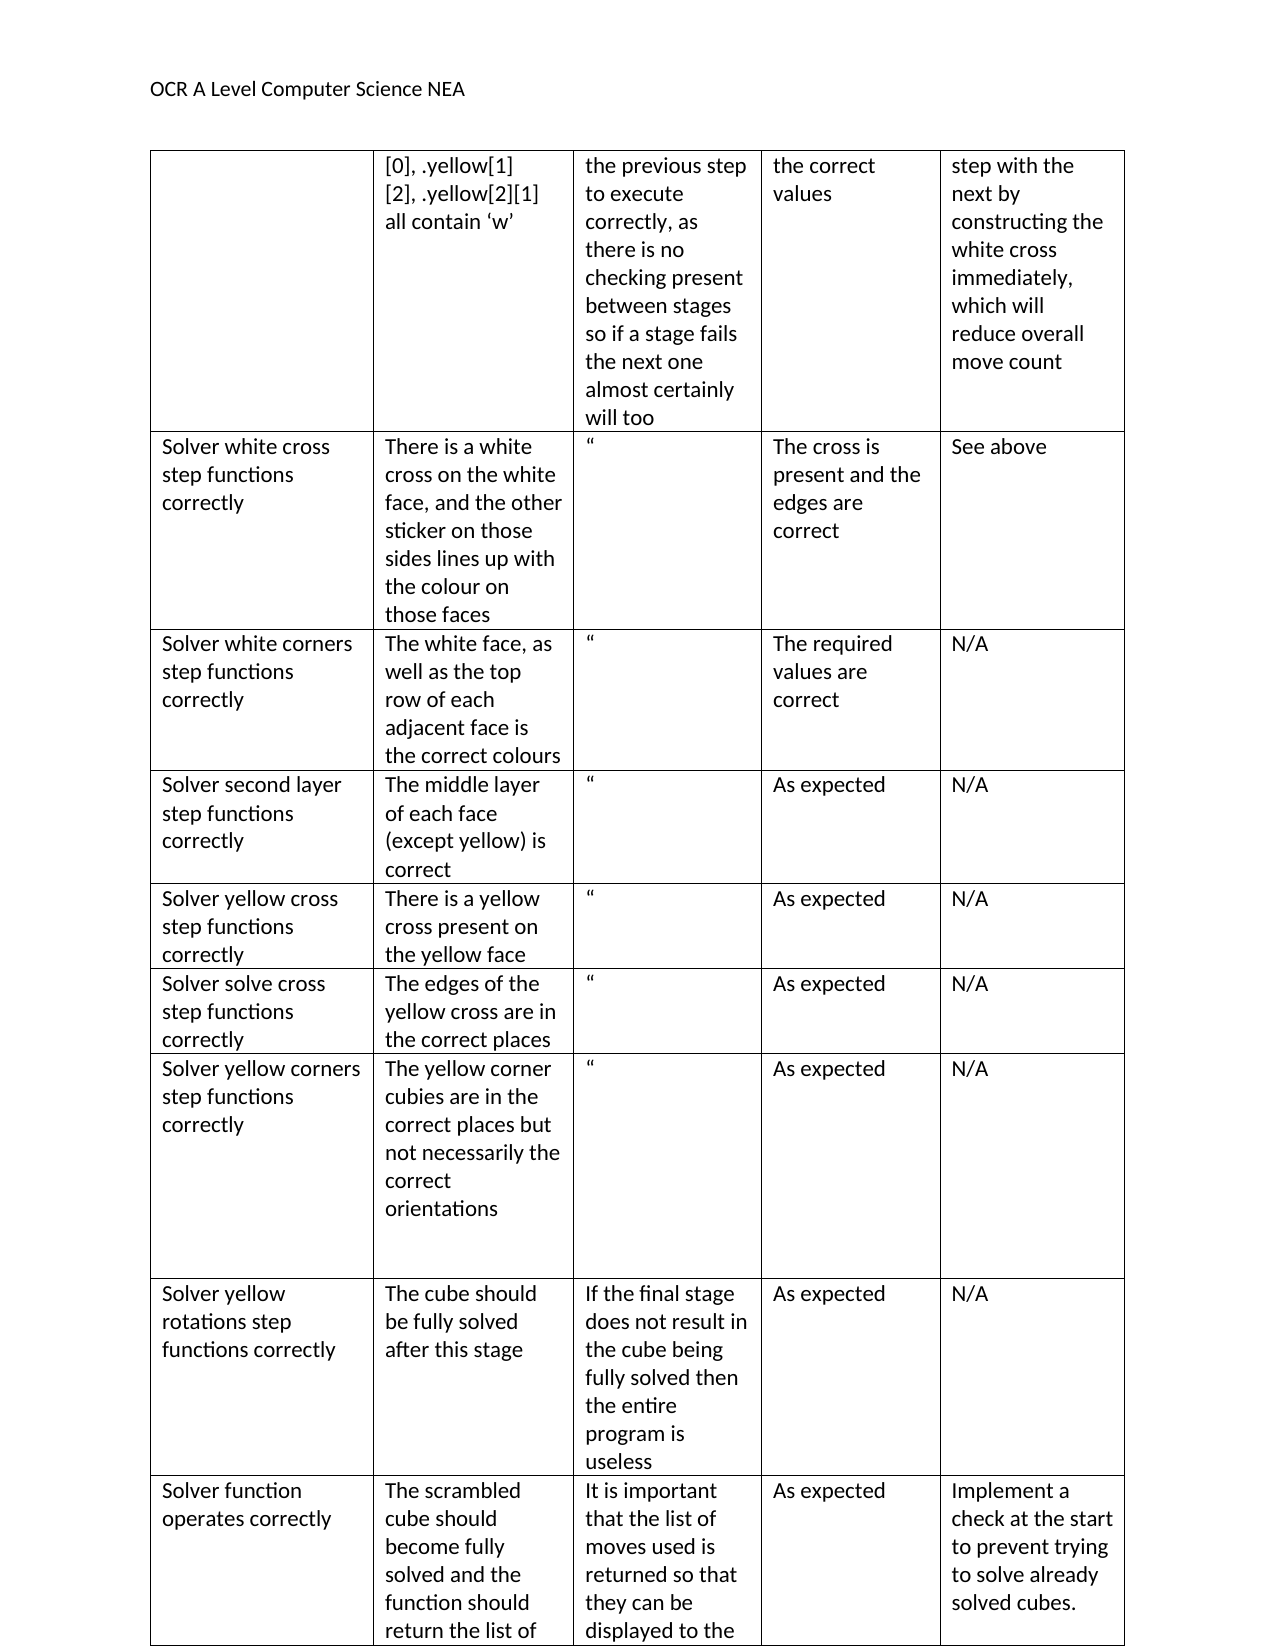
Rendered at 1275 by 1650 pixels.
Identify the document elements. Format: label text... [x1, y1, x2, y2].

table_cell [941, 151, 1124, 431]
table_cell See above [941, 432, 1124, 628]
table_cell Solver white corners step functions correctly [151, 630, 373, 769]
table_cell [574, 1476, 761, 1644]
table_cell As expected [762, 771, 940, 883]
table_cell The edges of the yellow cross are in the correct places [374, 969, 573, 1053]
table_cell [941, 1476, 1124, 1644]
table_cell As expected [762, 969, 940, 1053]
table_cell If the final stage does not result in the cube being fully solved then the entire program is useless [574, 1279, 761, 1475]
table_cell N/A [941, 1054, 1124, 1278]
table_cell N/A [941, 969, 1124, 1053]
table_cell There is a white cross on the white face, and the other sticker on those sides lines up with the colour on those faces [374, 432, 573, 628]
table_cell The cube should be fully solved after this stage [374, 1279, 573, 1475]
table_cell “ [574, 630, 761, 769]
table_cell The white face, as well as the top row of each adjacent face is the correct colours [374, 630, 573, 769]
table_cell N/A [941, 1279, 1124, 1475]
table_cell Solver second layer step functions correctly [151, 771, 373, 883]
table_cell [574, 151, 761, 431]
table_cell Solver yellow cross step functions correctly [151, 884, 373, 968]
table_cell The yellow corner cubies are in the correct places but not necessarily the correct orientations [374, 1054, 573, 1278]
table_cell The cross is present and the edges are correct [762, 432, 940, 628]
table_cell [374, 1476, 573, 1644]
table_cell “ [574, 884, 761, 968]
table_cell Solver yellow corners step functions correctly [151, 1054, 373, 1278]
table_cell As expected [762, 884, 940, 968]
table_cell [762, 151, 940, 431]
table_cell N/A [941, 884, 1124, 968]
table_cell The required values are correct [762, 630, 940, 769]
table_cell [374, 151, 573, 431]
table_cell “ [574, 969, 761, 1053]
table_cell The middle layer of each face (except yellow) is correct [374, 771, 573, 883]
table_cell As expected [762, 1476, 940, 1644]
table_cell N/A [941, 771, 1124, 883]
table_cell Solver white cross step functions correctly [151, 432, 373, 628]
table_cell As expected [762, 1054, 940, 1278]
table_cell “ [574, 432, 761, 628]
table_cell Solver solve cross step functions correctly [151, 969, 373, 1053]
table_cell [151, 151, 373, 431]
table_cell “ [574, 771, 761, 883]
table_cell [151, 1476, 373, 1644]
table_cell “ [574, 1054, 761, 1278]
table_cell As expected [762, 1279, 940, 1475]
table_cell Solver yellow rotations step functions correctly [151, 1279, 373, 1475]
table_cell There is a yellow cross present on the yellow face [374, 884, 573, 968]
table_cell N/A [941, 630, 1124, 769]
